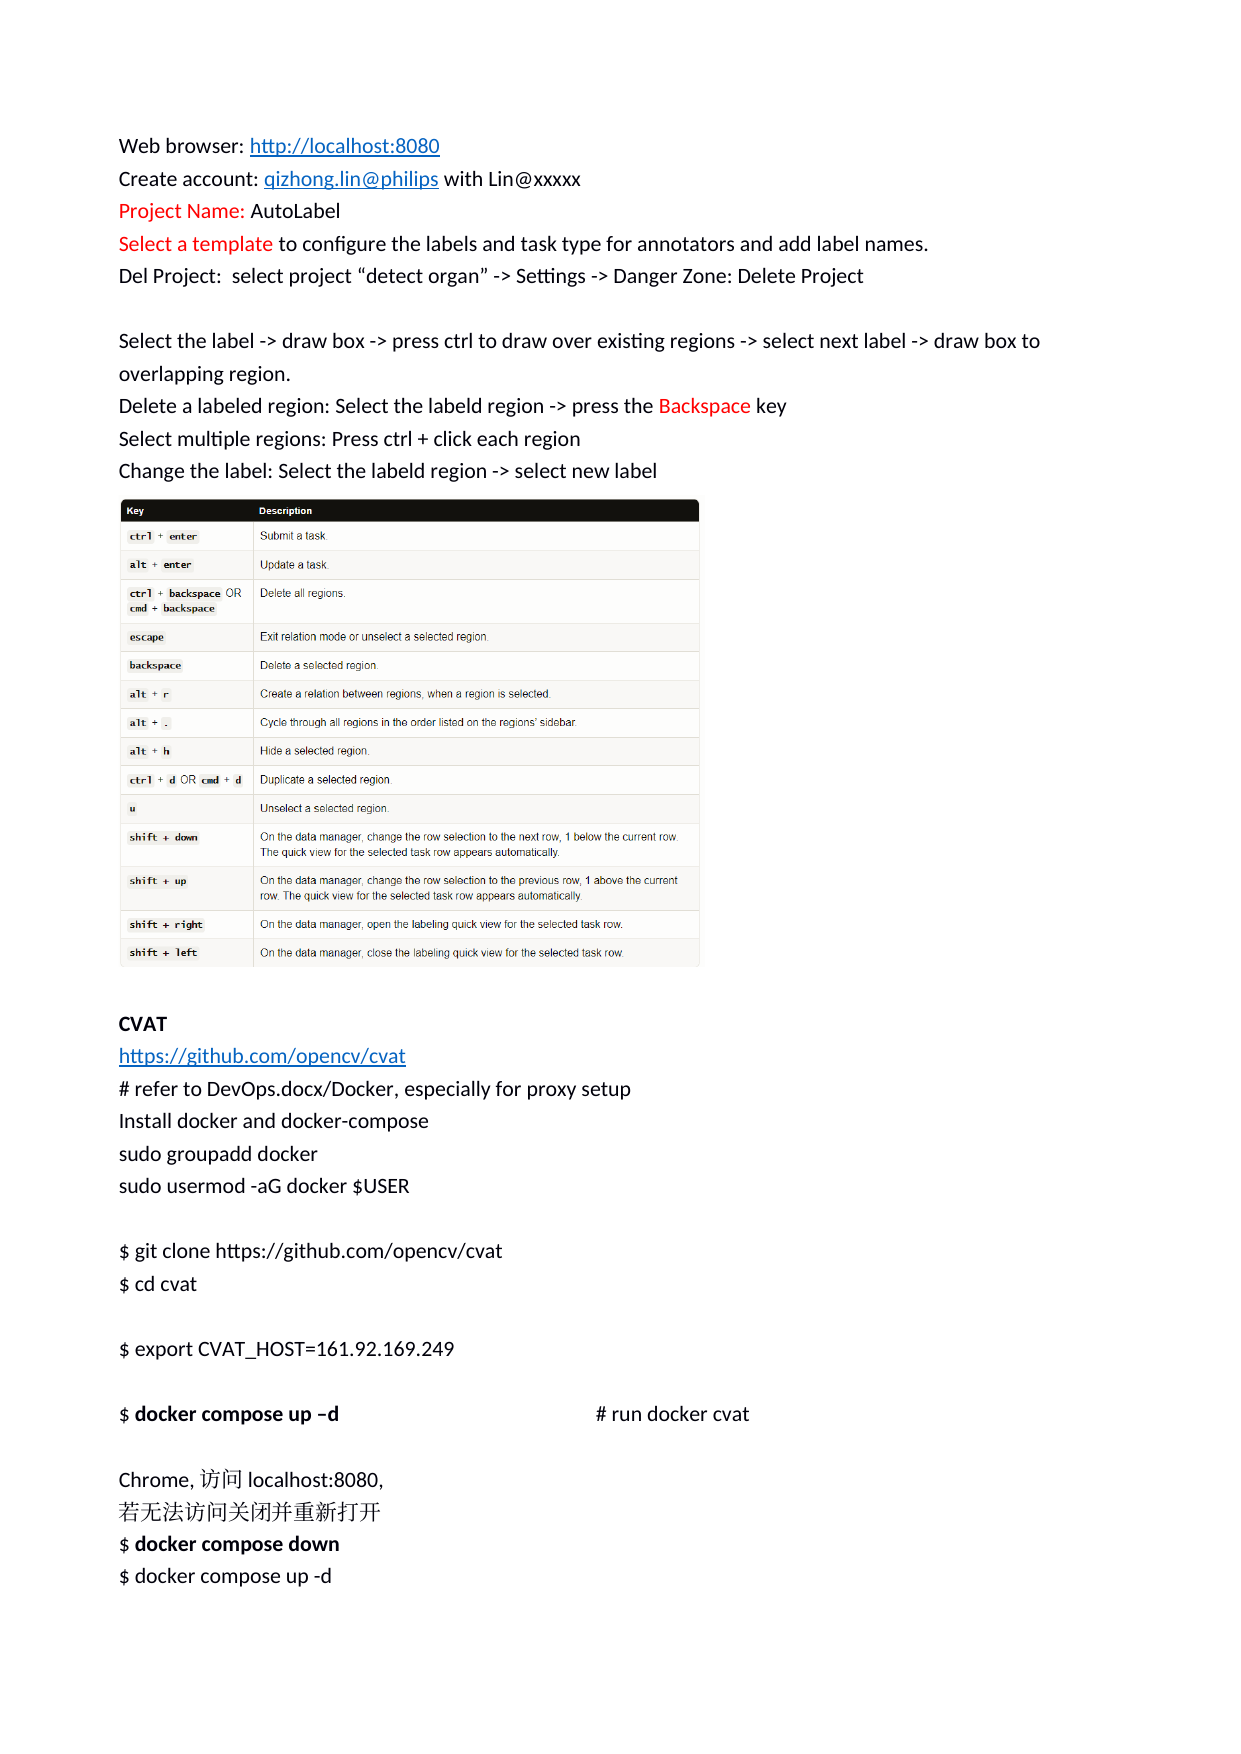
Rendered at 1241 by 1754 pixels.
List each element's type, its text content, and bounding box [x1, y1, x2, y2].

text Create account: qizhong.lin@philips with Lin@xxxxx [118, 162, 1122, 194]
text Delete a labeled region: Select the labeld region -> press the Backspace key [118, 389, 1122, 422]
text Select the label -> draw box -> press ctrl to draw over existing regions -> select next label -> draw box to overlapping region. [118, 324, 1122, 389]
text 若无法访问关闭并重新打开 [118, 1494, 1122, 1527]
picture [118, 495, 706, 967]
text # refer to DevOps.docx/Docker, especially for proxy setup [118, 1072, 1122, 1104]
text $ docker compose up –d # run docker cvat [118, 1397, 1122, 1429]
text $ git clone https://github.com/opencv/cvat [118, 1234, 1122, 1267]
text https://github.com/opencv/cvat [118, 1039, 1122, 1072]
text $ docker compose down [118, 1527, 1122, 1559]
text sudo usermod -aG docker $USER [118, 1169, 1122, 1202]
text Chrome, 访问localhost:8080, [118, 1462, 1122, 1494]
text Change the label: Select the labeld region -> select new label [118, 454, 1122, 487]
text Project Name: AutoLabel [118, 194, 1122, 227]
text Web browser: http://localhost:8080 [118, 129, 1122, 162]
text $ cd cvat [118, 1267, 1122, 1299]
text CVAT [118, 1007, 1122, 1039]
text Select multiple regions: Press ctrl + click each region [118, 422, 1122, 454]
text $ docker compose up -d [118, 1559, 1122, 1592]
text Select a template to configure the labels and task type for annotators and add label names. [118, 227, 1122, 259]
text Install docker and docker-compose [118, 1104, 1122, 1137]
text sudo groupadd docker [118, 1137, 1122, 1169]
text $ export CVAT_HOST=161.92.169.249 [118, 1332, 1122, 1364]
text Del Project: select project “detect organ” -> Settings -> Danger Zone: Delete Project [118, 259, 1122, 292]
